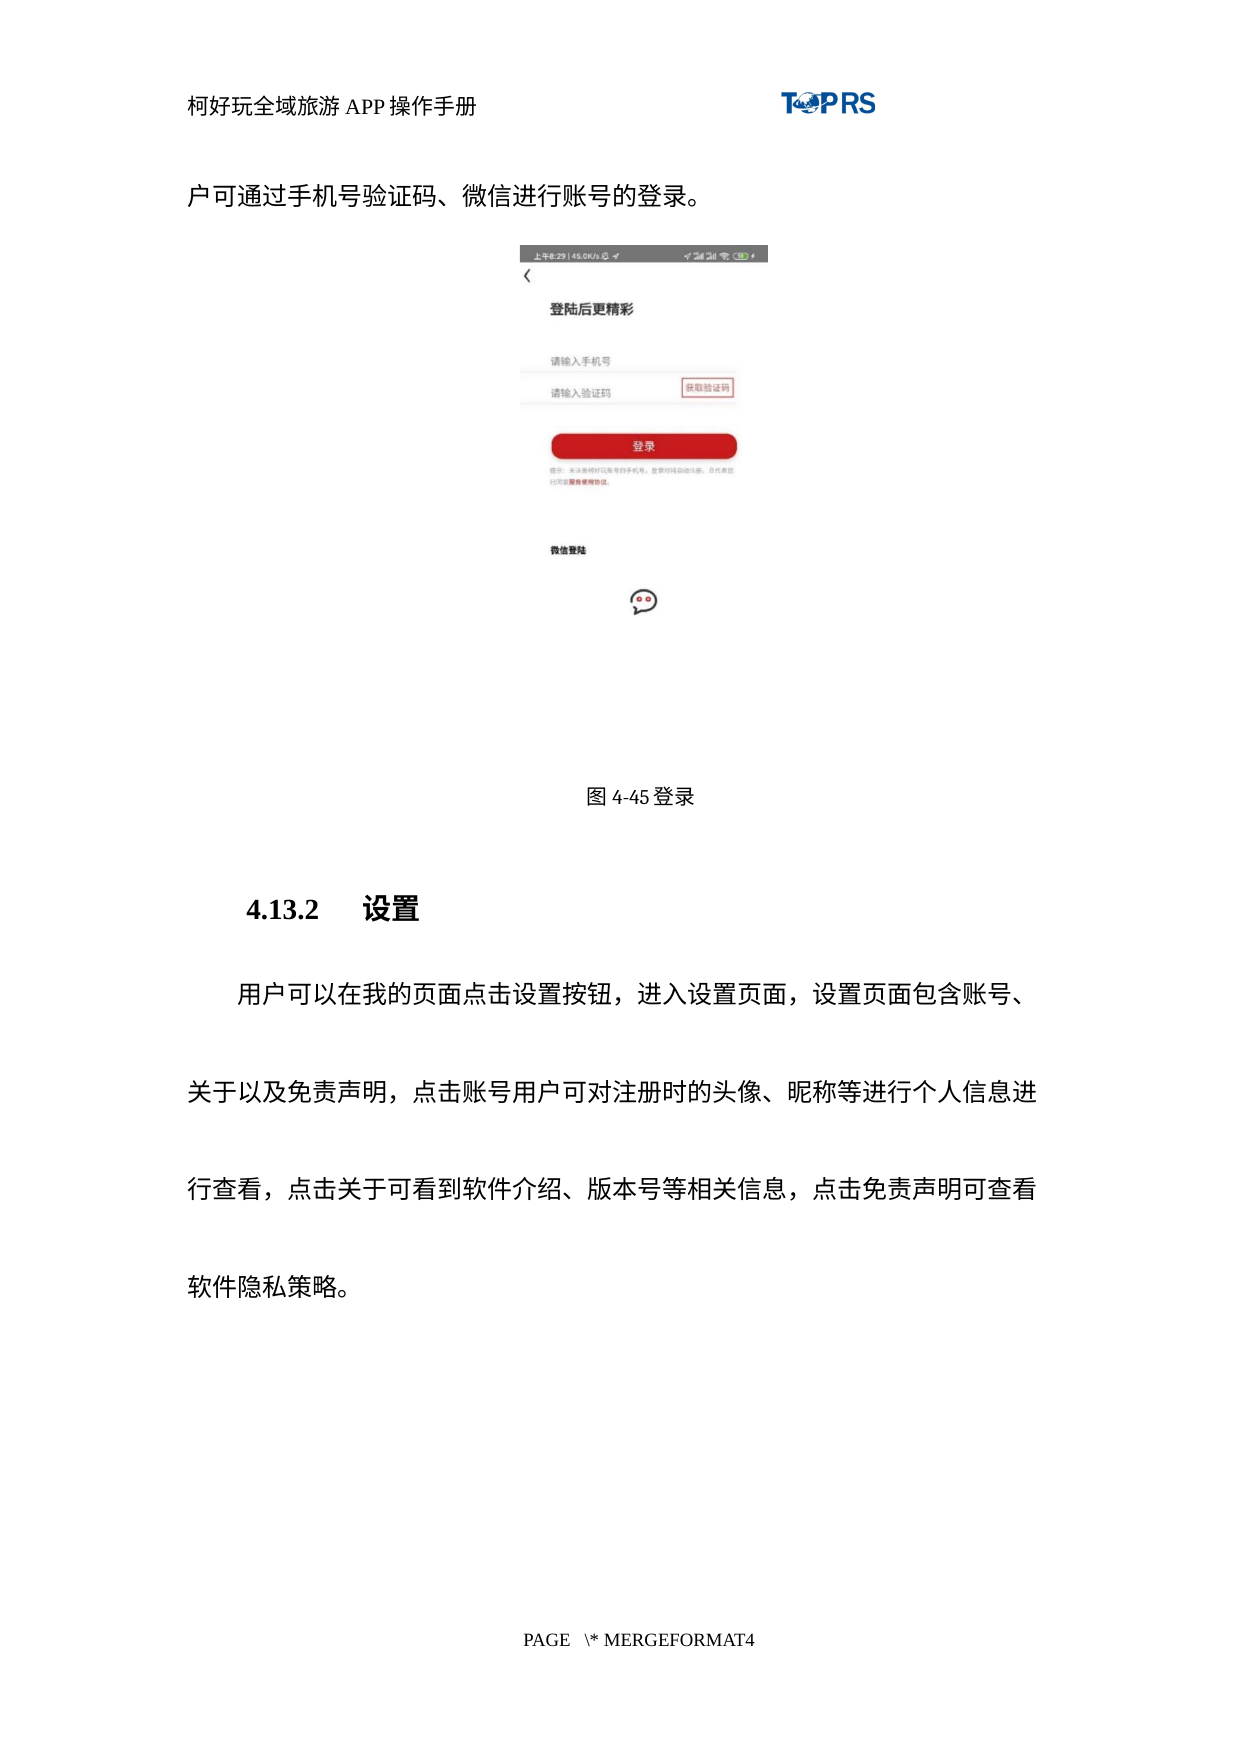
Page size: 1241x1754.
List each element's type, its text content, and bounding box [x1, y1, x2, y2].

subtitle 设置 [187, 874, 1053, 939]
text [187, 162, 1053, 227]
picture [519, 245, 768, 747]
text 用户可以在我的页面点击设置按钮，进入设置页面，设置页面包含账号、关于以及免责声明，点击账号用户可对注册时的头像、昵称等进行个人信息进行查看，点击关于可看到软件介绍、版本号等相关信息，点击免责声明可查看软件隐私策略。 [187, 960, 1053, 1318]
picture [780, 91, 876, 114]
